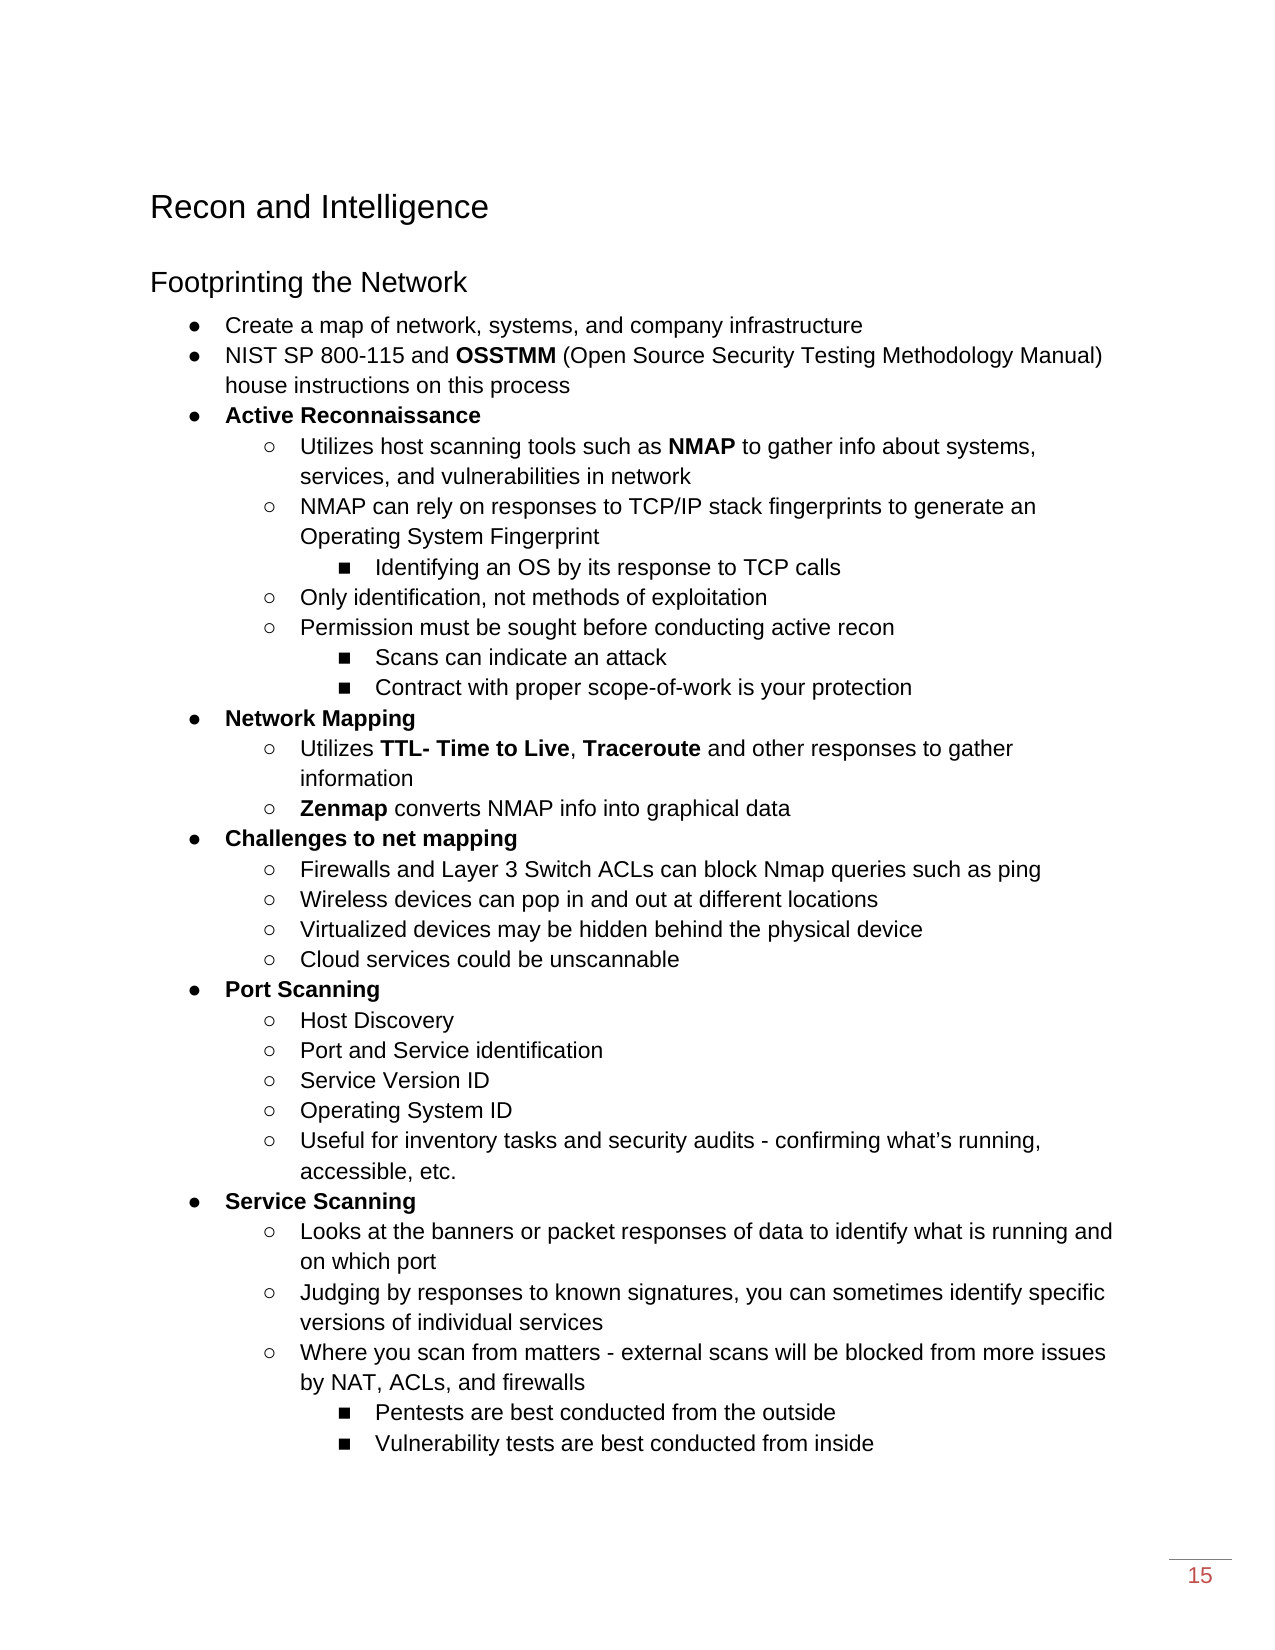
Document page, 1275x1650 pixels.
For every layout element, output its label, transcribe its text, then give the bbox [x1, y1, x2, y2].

list Judging by responses to known signatures, you can sometimes identify specific versions of individual services [262, 1278, 1125, 1335]
list Host Discovery [262, 1007, 1125, 1033]
list Wireless devices can pop in and out at different locations [262, 886, 1125, 912]
list Challenges to net mapping [187, 825, 1125, 852]
list Operating System ID [262, 1097, 1125, 1124]
list Scans can indicate an attack [337, 644, 1125, 671]
list Utilizes TTL- Time to Live, Traceroute and other responses to gather information [262, 735, 1125, 791]
list Looks at the banners or packet responses of data to identify what is running and on which port [262, 1218, 1125, 1275]
subtitle Recon and Intelligence [150, 187, 1125, 226]
list Port Scanning [187, 976, 1125, 1003]
list Virtualized devices may be hidden behind the physical device [262, 916, 1125, 942]
list Permission must be sought before conducting active recon [262, 614, 1125, 640]
list Identifying an OS by its response to TCP calls [337, 553, 1125, 580]
list Cloud services could be unscannable [262, 946, 1125, 973]
list Utilizes host scanning tools such as NMAP to gather info about systems, services, and vulnerabilities in network [262, 433, 1125, 489]
list Service Scanning [187, 1188, 1125, 1214]
list NMAP can rely on responses to TCP/IP stack fingerprints to generate an Operating System Fingerprint [262, 493, 1125, 550]
list Pentests are best conducted from the outside [337, 1399, 1125, 1426]
list Active Reconnaissance [187, 402, 1125, 429]
list Only identification, not methods of exploitation [262, 584, 1125, 610]
list Firewalls and Layer 3 Switch ACLs can block Nmap queries such as ping [262, 856, 1125, 882]
subtitle Footprinting the Network [150, 265, 1125, 298]
list Vulnerability tests are best conducted from inside [337, 1429, 1125, 1456]
list Network Mapping [187, 704, 1125, 731]
list Contract with proper scope-of-work is your protection [337, 674, 1125, 701]
list Where you scan from matters - external scans will be blocked from more issues by NAT, ACLs, and firewalls [262, 1339, 1125, 1396]
list Port and Service identification [262, 1037, 1125, 1063]
list Zenmap converts NMAP info into graphical data [262, 795, 1125, 822]
list Service Version ID [262, 1067, 1125, 1093]
list Create a map of network, systems, and company infrastructure [187, 312, 1125, 338]
list NIST SP 800-115 and OSSTMM (Open Source Security Testing Methodology Manual) house instructions on this process [187, 342, 1125, 399]
list Useful for inventory tasks and security audits - confirming what’s running, accessible, etc. [262, 1127, 1125, 1184]
